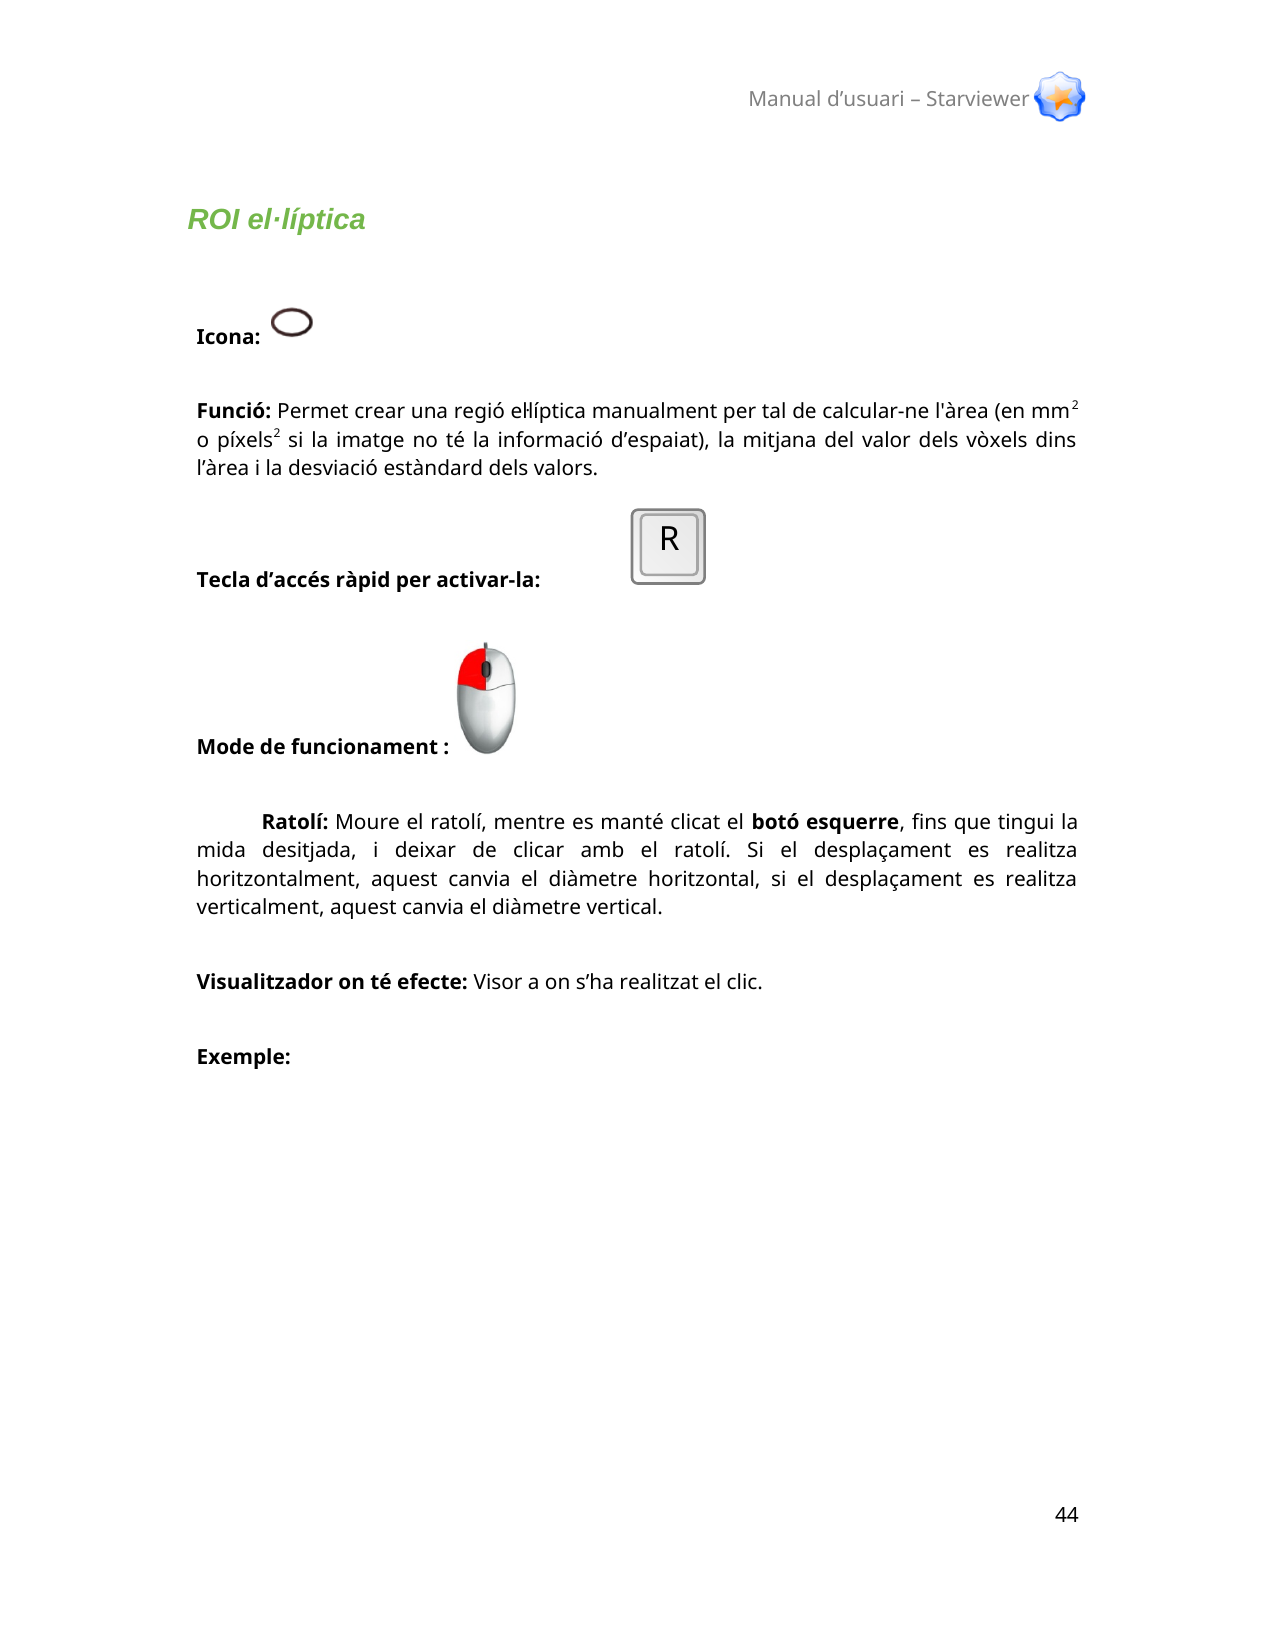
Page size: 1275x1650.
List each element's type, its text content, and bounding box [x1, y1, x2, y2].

text Funció: Permet crear una regió el·líptica manualment per tal de calcular-ne l'àrea (en mm2 o píxels2 si la imatge no té la informació d’espaiat), la mitjana del valor dels vòxels dins l’àrea i la desviació estàndard dels valors. [196, 397, 1078, 482]
text Exemple: [196, 1042, 1078, 1070]
subtitle ROI el·líptica [187, 202, 1078, 236]
text Icona: [196, 303, 1078, 350]
text Tecla d’accés ràpid per activar-la: [196, 566, 1078, 594]
picture [454, 640, 518, 755]
text Ratolí: Moure el ratolí, mentre es manté clicat el botó esquerre, fins que tingui la mida desitjada, i deixar de clicar amb el ratolí. Si el desplaçament es realitza horitzontalment, aquest canvia el diàmetre horitzontal, si el desplaçament es realitza verticalment, aquest canvia el diàmetre vertical. [196, 807, 1078, 921]
picture [271, 302, 313, 344]
text Visualitzador on té efecte: Visor a on s’ha realitzat el clic. [196, 967, 1078, 996]
picture [1033, 71, 1086, 122]
text Mode de funcionament : [196, 640, 1078, 761]
